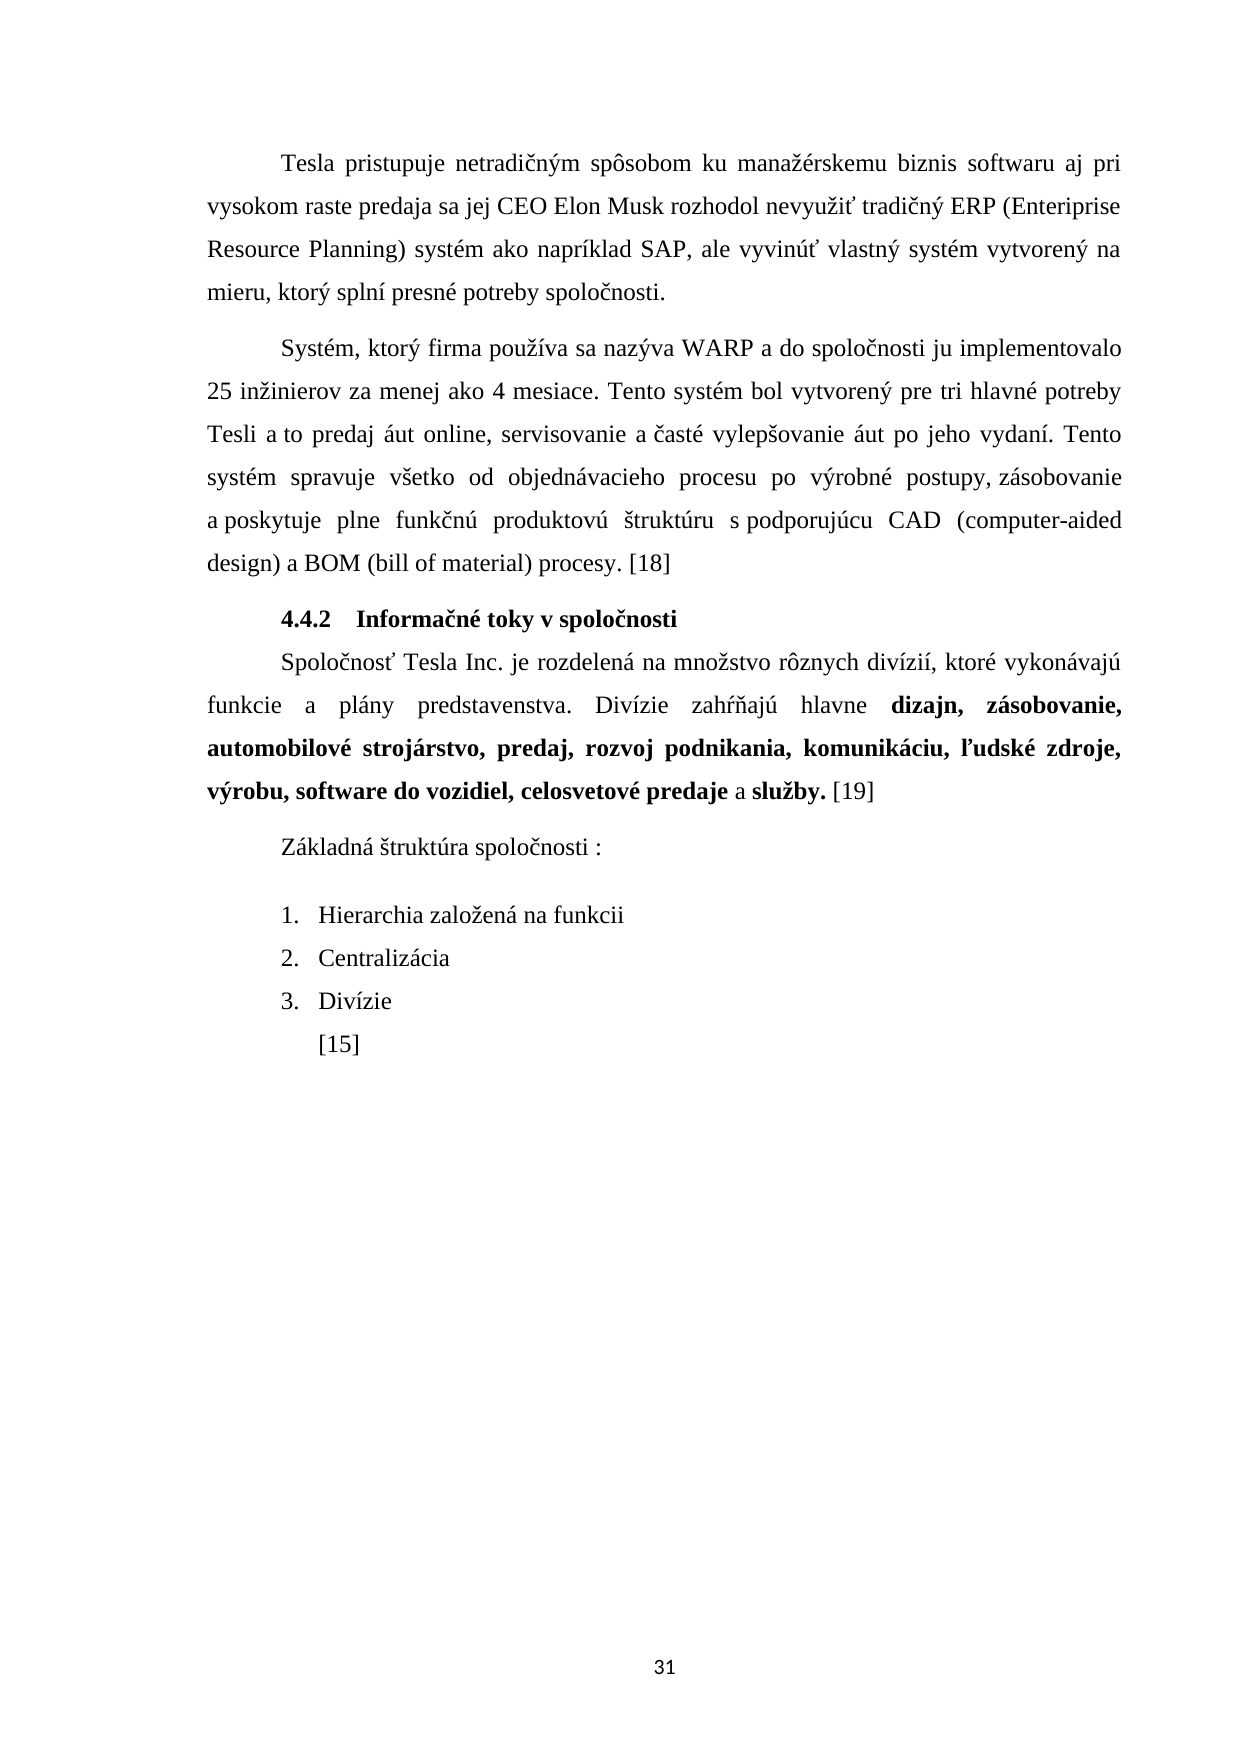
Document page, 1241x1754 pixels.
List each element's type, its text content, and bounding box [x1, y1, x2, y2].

list Divízie [281, 986, 1122, 1015]
list Centralizácia [281, 943, 1122, 972]
text Tesla pristupuje netradičným spôsobom ku manažérskemu biznis softwaru aj pri vysokom raste predaja sa jej CEO Elon Musk rozhodol nevyužiť tradičný ERP (Enteriprise Resource Planning) systém ako napríklad SAP, ale vyvinúť vlastný systém vytvorený na mieru, ktorý splní presné potreby spoločnosti. [207, 148, 1122, 306]
text Systém, ktorý firma používa sa nazýva WARP a do spoločnosti ju implementovalo 25 inžinierov za menej ako 4 mesiace. Tento systém bol vytvorený pre tri hlavné potreby Tesli a to predaj áut online, servisovanie a časté vylepšovanie áut po jeho vydaní. Tento systém spravuje všetko od objednávacieho procesu po výrobné postupy, zásobovanie a poskytuje plne funkčnú produktovú štruktúru s podporujúcu CAD (computer-aided design) a BOM (bill of material) procesy. [207, 333, 1122, 577]
list Hierarchia založená na funkcii [281, 900, 1122, 929]
subtitle Informačné toky v spoločnosti [281, 604, 1122, 633]
text Spoločnosť Tesla Inc. je rozdelená na množstvo rôznych divízií, ktoré vykonávajú funkcie a plány predstavenstva. Divízie zahŕňajú hlavne dizajn, zásobovanie, automobilové strojárstvo, predaj, rozvoj podnikania, komunikáciu, ľudské zdroje, výrobu, software do vozidiel, celosvetové predaje a služby. [207, 647, 1122, 805]
text Základná štruktúra spoločnosti : [207, 832, 1122, 861]
